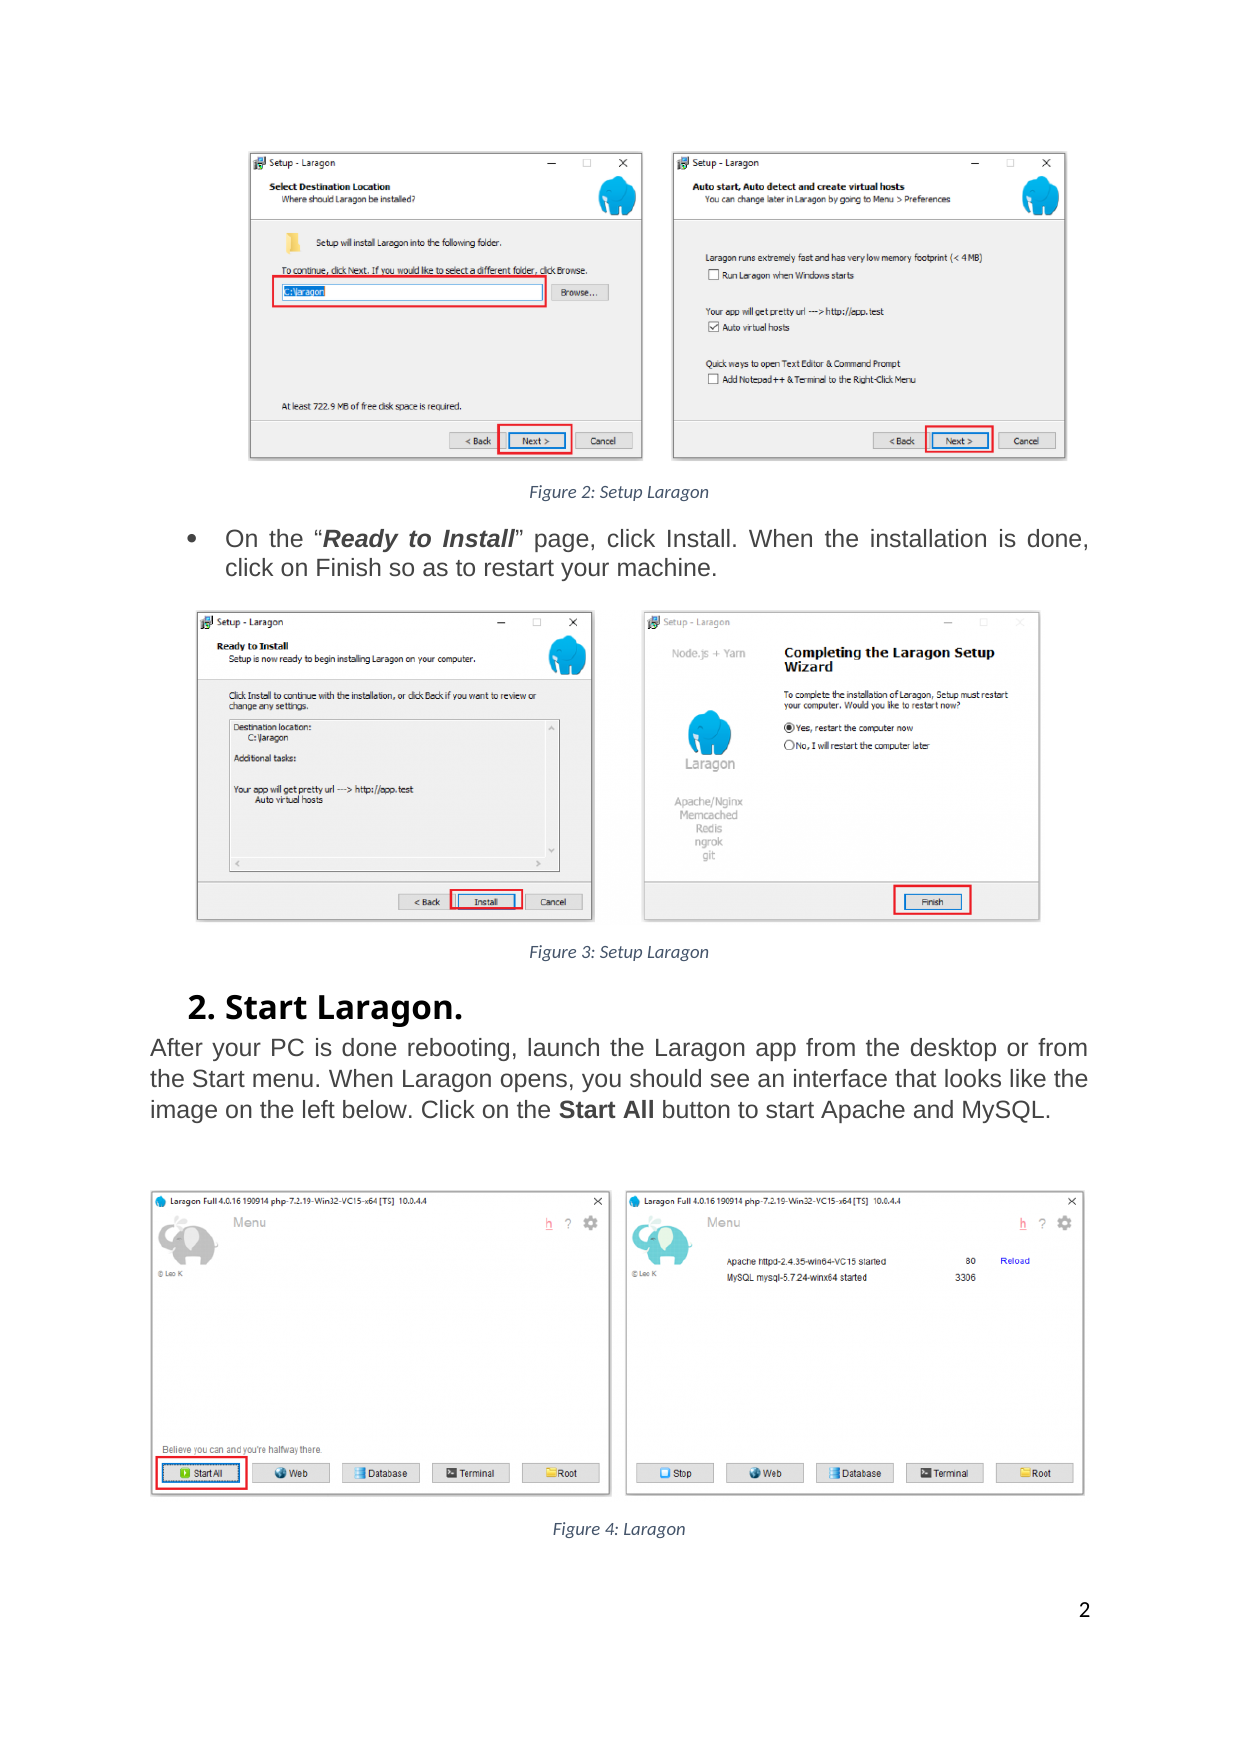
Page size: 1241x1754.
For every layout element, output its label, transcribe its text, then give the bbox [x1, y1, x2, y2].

text After your PC is done rebooting, launch the Laragon app from the desktop or from the Start menu. When Laragon opens, you should see an interface that looks like the image on the left below. Click on the Start All button to start Apache and MySQL. [150, 1071, 1090, 1123]
picture [247, 150, 1068, 462]
picture [150, 1190, 1091, 1502]
text Figure : Setup Laragon [150, 480, 1090, 503]
text Figure : Laragon [150, 1517, 1090, 1540]
text Figure : Setup Laragon [150, 940, 1090, 963]
list On the “Ready to Install” page, click Install. When the installation is done, click on Finish so as to restart your machine. [187, 524, 1090, 581]
subtitle Start Laragon. [187, 984, 1090, 1029]
picture [195, 610, 1045, 925]
